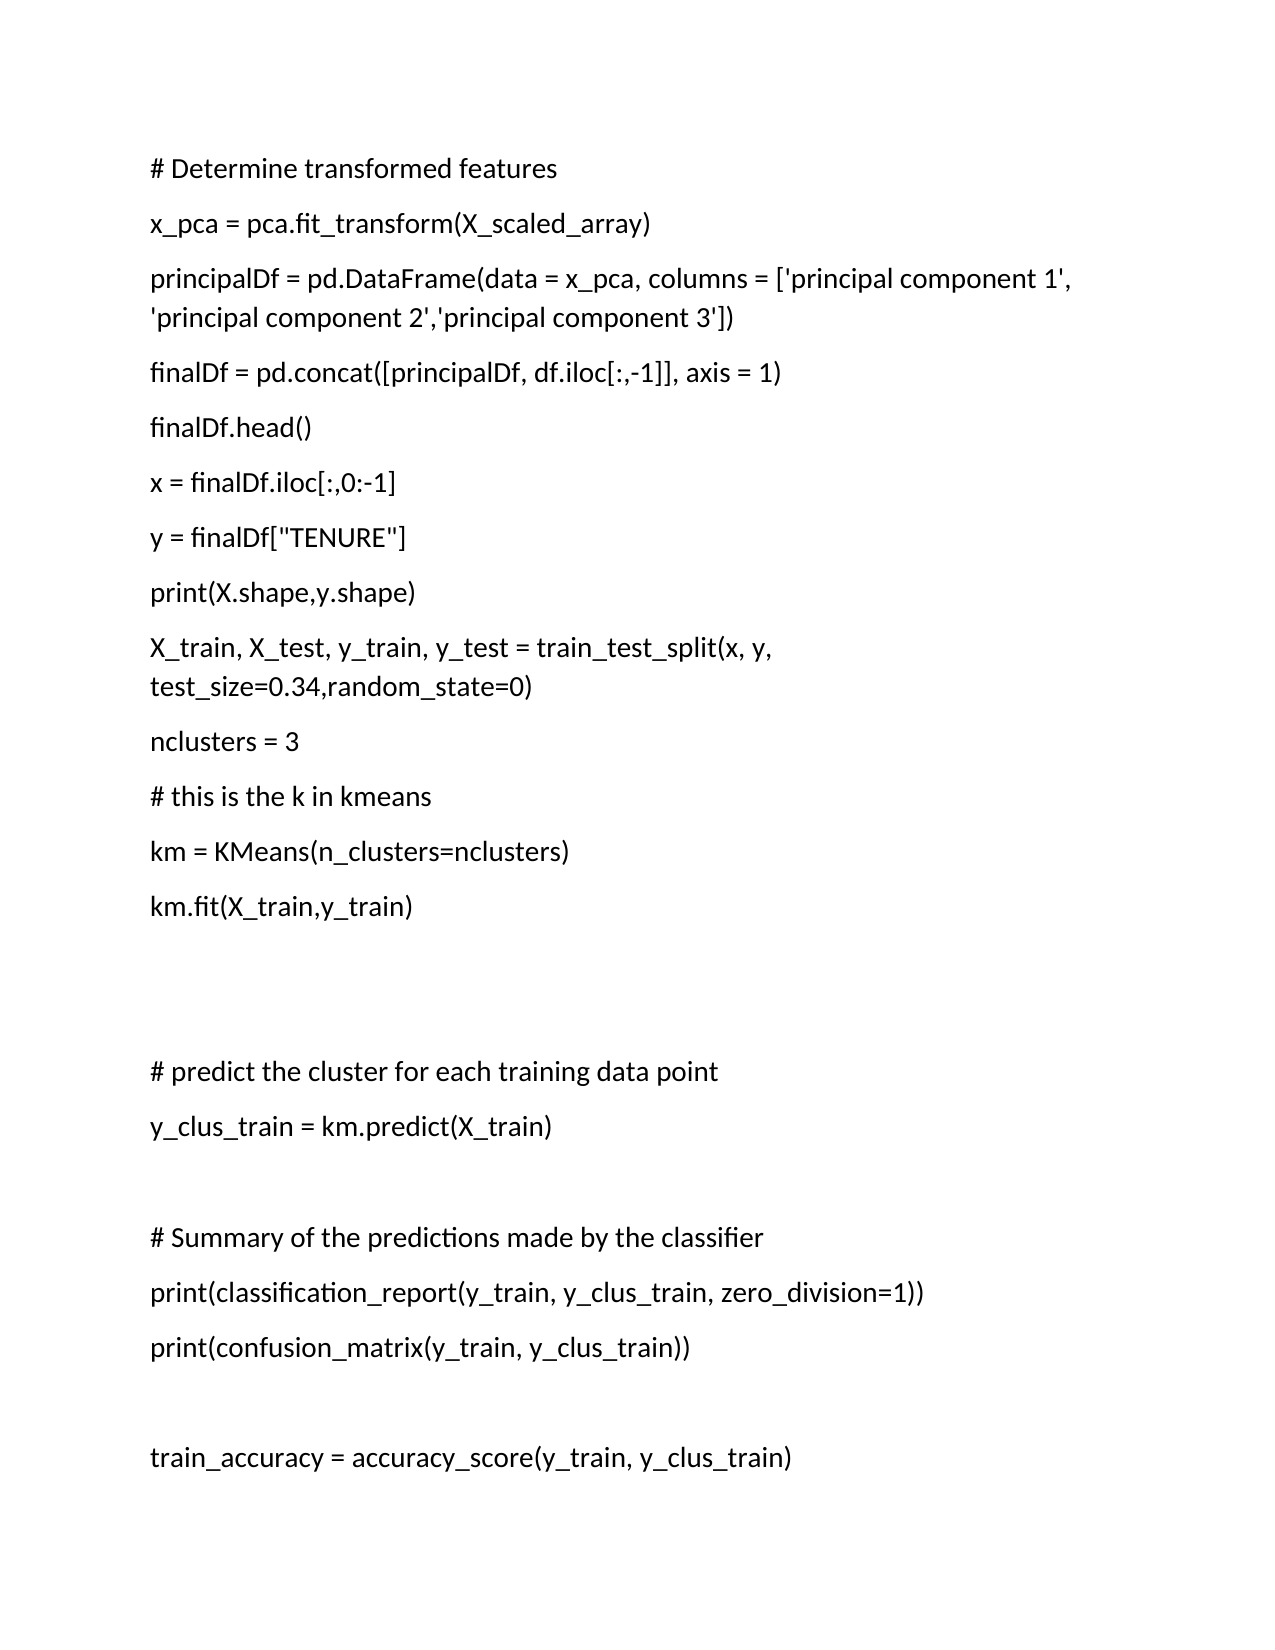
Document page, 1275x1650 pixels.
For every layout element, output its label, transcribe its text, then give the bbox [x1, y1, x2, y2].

text # Determine transformed features [150, 150, 1125, 186]
text X_train, X_test, y_train, y_test = train_test_split(x, y, test_size=0.34,random_state=0) [150, 629, 1125, 703]
text km.fit(X_train,y_train) [150, 888, 1125, 924]
text finalDf = pd.concat([principalDf, df.iloc[:,-1]], axis = 1) [150, 354, 1125, 389]
text print(classification_report(y_train, y_clus_train, zero_division=1)) [150, 1274, 1125, 1309]
text x = finalDf.iloc[:,0:-1] [150, 464, 1125, 499]
text # this is the k in kmeans [150, 778, 1125, 813]
text # predict the cluster for each training data point [150, 1053, 1125, 1089]
text y = finalDf["TENURE"] [150, 519, 1125, 555]
text km = KMeans(n_clusters=nclusters) [150, 833, 1125, 869]
text # Summary of the predictions made by the classifier [150, 1219, 1125, 1254]
text finalDf.head() [150, 409, 1125, 444]
text print(confusion_matrix(y_train, y_clus_train)) [150, 1329, 1125, 1364]
text y_clus_train = km.predict(X_train) [150, 1108, 1125, 1144]
text nclusters = 3 [150, 723, 1125, 758]
text train_accuracy = accuracy_score(y_train, y_clus_train) [150, 1439, 1125, 1475]
text x_pca = pca.fit_transform(X_scaled_array) [150, 205, 1125, 241]
text print(X.shape,y.shape) [150, 574, 1125, 610]
text principalDf = pd.DataFrame(data = x_pca, columns = ['principal component 1', 'principal component 2','principal component 3']) [150, 260, 1125, 334]
